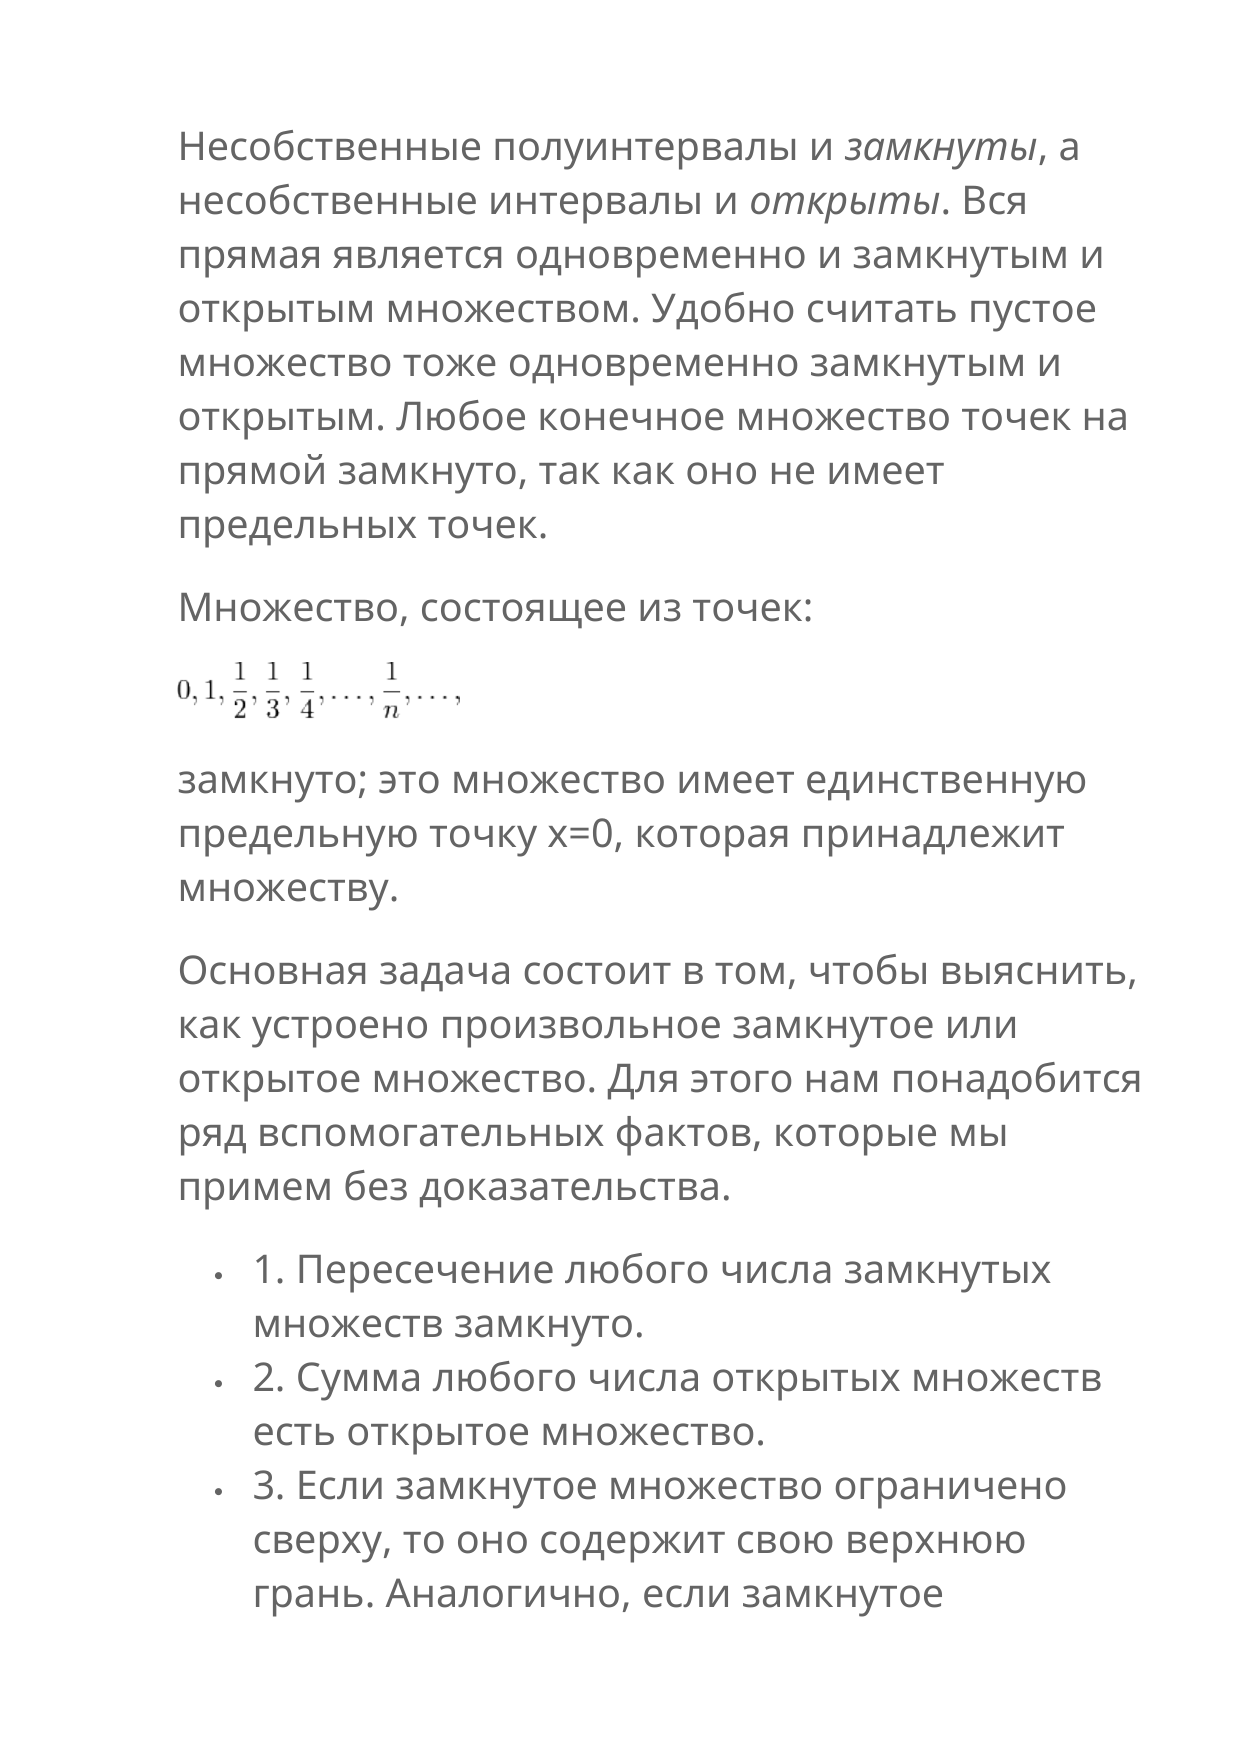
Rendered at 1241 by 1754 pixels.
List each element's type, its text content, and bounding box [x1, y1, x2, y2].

list 2. Сумма любого числа открытых множеств есть открытое множество. [215, 1349, 1152, 1457]
text замкнуто; это множество имеет единственную предельную точку x=0, которая принадлежит множеству. [177, 751, 1152, 913]
picture [177, 662, 460, 720]
text Основная задача состоит в том, чтобы выяснить, как устроено произвольное замкнутое или открытое множество. Для этого нам понадобится ряд вспомогательных фактов, которые мы примем без доказательства. [177, 942, 1152, 1212]
list 1. Пересечение любого числа замкнутых множеств замкнуто. [215, 1241, 1152, 1349]
text Множество, состоящее из точек: [177, 579, 1152, 633]
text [177, 118, 1152, 550]
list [215, 1457, 1152, 1619]
